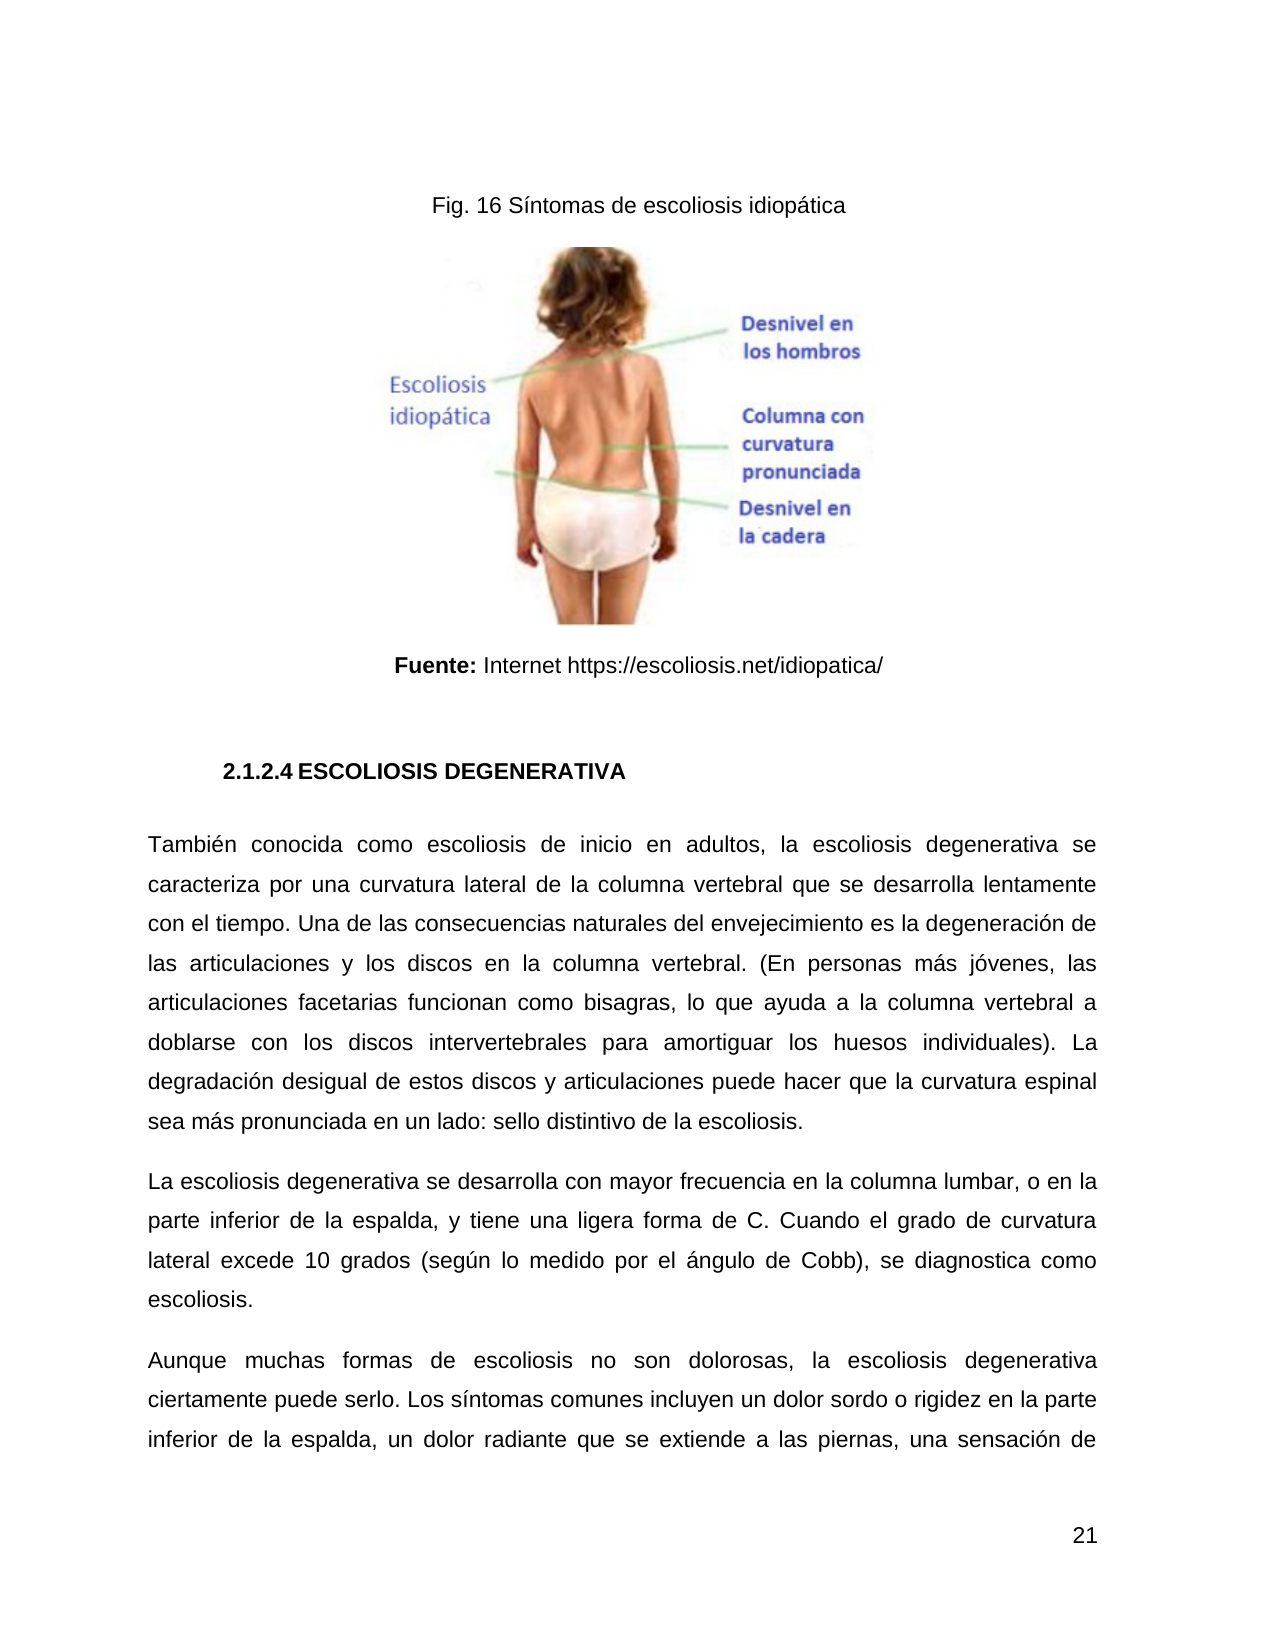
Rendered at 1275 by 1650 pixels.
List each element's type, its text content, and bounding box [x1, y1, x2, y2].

picture [353, 247, 924, 626]
text Fuente: Internet https://escoliosis.net/idiopatica/ [125, 652, 1152, 678]
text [148, 1347, 1098, 1452]
text La escoliosis degenerativa se desarrolla con mayor frecuencia en la columna lumbar, o en la parte inferior de la espalda, y tiene una ligera forma de C. Cuando el grado de curvatura lateral excede 10 grados (según lo medido por el ángulo de Cobb), se diagnostica como escoliosis. [148, 1168, 1098, 1313]
subtitle ESCOLIOSIS DEGENERATIVA [223, 758, 1152, 784]
text Fig. 16 Síntomas de escoliosis idiopática [125, 192, 1152, 219]
text También conocida como escoliosis de inicio en adultos, la escoliosis degenerativa se caracteriza por una curvatura lateral de la columna vertebral que se desarrolla lentamente con el tiempo. Una de las consecuencias naturales del envejecimiento es la degeneración de las articulaciones y los discos en la columna vertebral. (En personas más jóvenes, las articulaciones facetarias funcionan como bisagras, lo que ayuda a la columna vertebral a doblarse con los discos intervertebrales para amortiguar los huesos individuales). La degradación desigual de estos discos y articulaciones puede hacer que la curvatura espinal sea más pronunciada en un lado: sello distintivo de la escoliosis. [148, 831, 1098, 1134]
